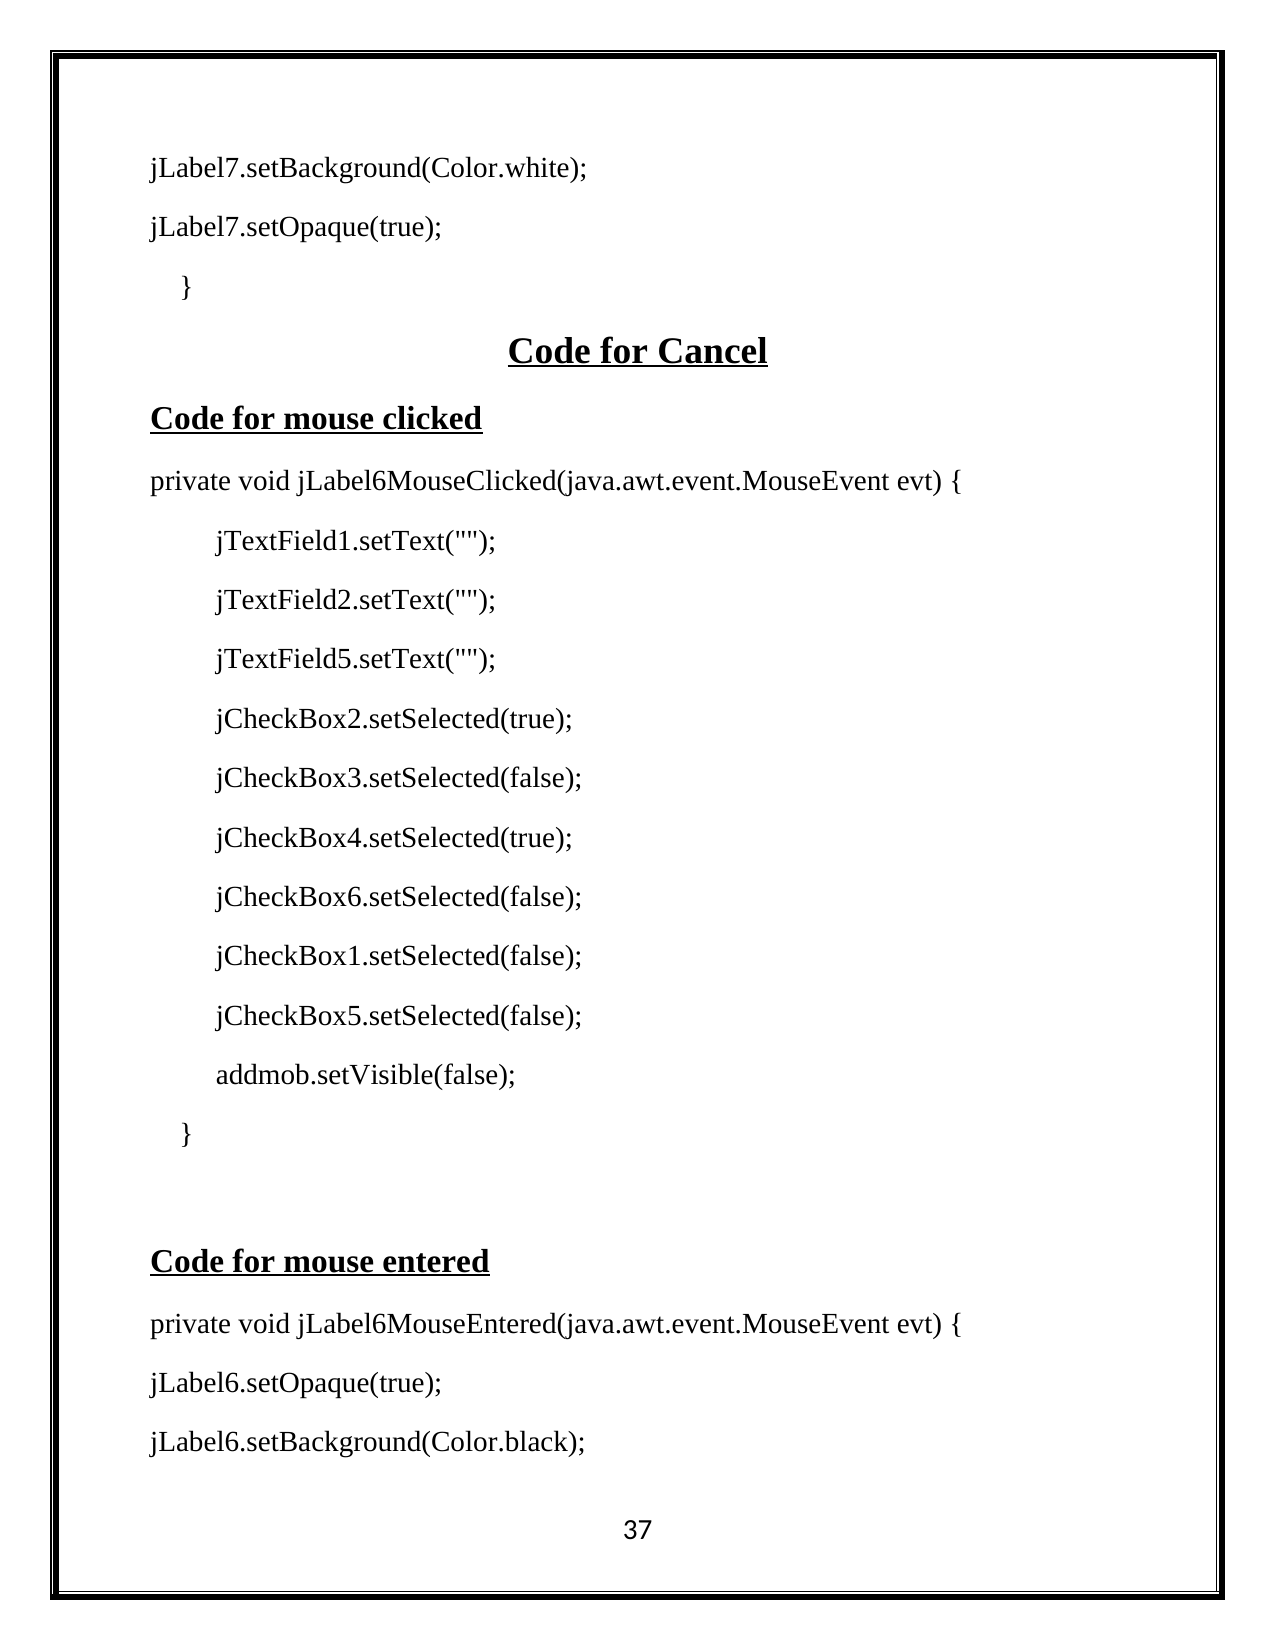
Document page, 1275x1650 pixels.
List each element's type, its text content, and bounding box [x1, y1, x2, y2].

text jCheckBox6.setSelected(false); [150, 879, 1125, 913]
text Code for Cancel [150, 328, 1125, 371]
text Code for mouse entered [150, 1241, 1125, 1279]
text jLabel7.setOpaque(true); [150, 209, 1125, 243]
text jCheckBox2.setSelected(true); [150, 701, 1125, 734]
text } [150, 1117, 1125, 1150]
text } [150, 269, 1125, 302]
text jCheckBox1.setSelected(false); [150, 938, 1125, 972]
text jCheckBox5.setSelected(false); [150, 998, 1125, 1031]
text jLabel6.setBackground(Color.black); [150, 1424, 1125, 1458]
text jTextField1.setText(""); [150, 523, 1125, 556]
text private void jLabel6MouseClicked(java.awt.event.MouseEvent evt) { [150, 463, 1125, 497]
text addmob.setVisible(false); [150, 1057, 1125, 1091]
text jTextField5.setText(""); [150, 642, 1125, 675]
text jLabel6.setOpaque(true); [150, 1365, 1125, 1399]
text jTextField2.setText(""); [150, 582, 1125, 616]
text jCheckBox4.setSelected(true); [150, 820, 1125, 853]
text private void jLabel6MouseEntered(java.awt.event.MouseEvent evt) { [150, 1306, 1125, 1339]
text jLabel7.setBackground(Color.white); [150, 150, 1125, 183]
text jCheckBox3.setSelected(false); [150, 760, 1125, 794]
text Code for mouse clicked [150, 398, 1125, 437]
